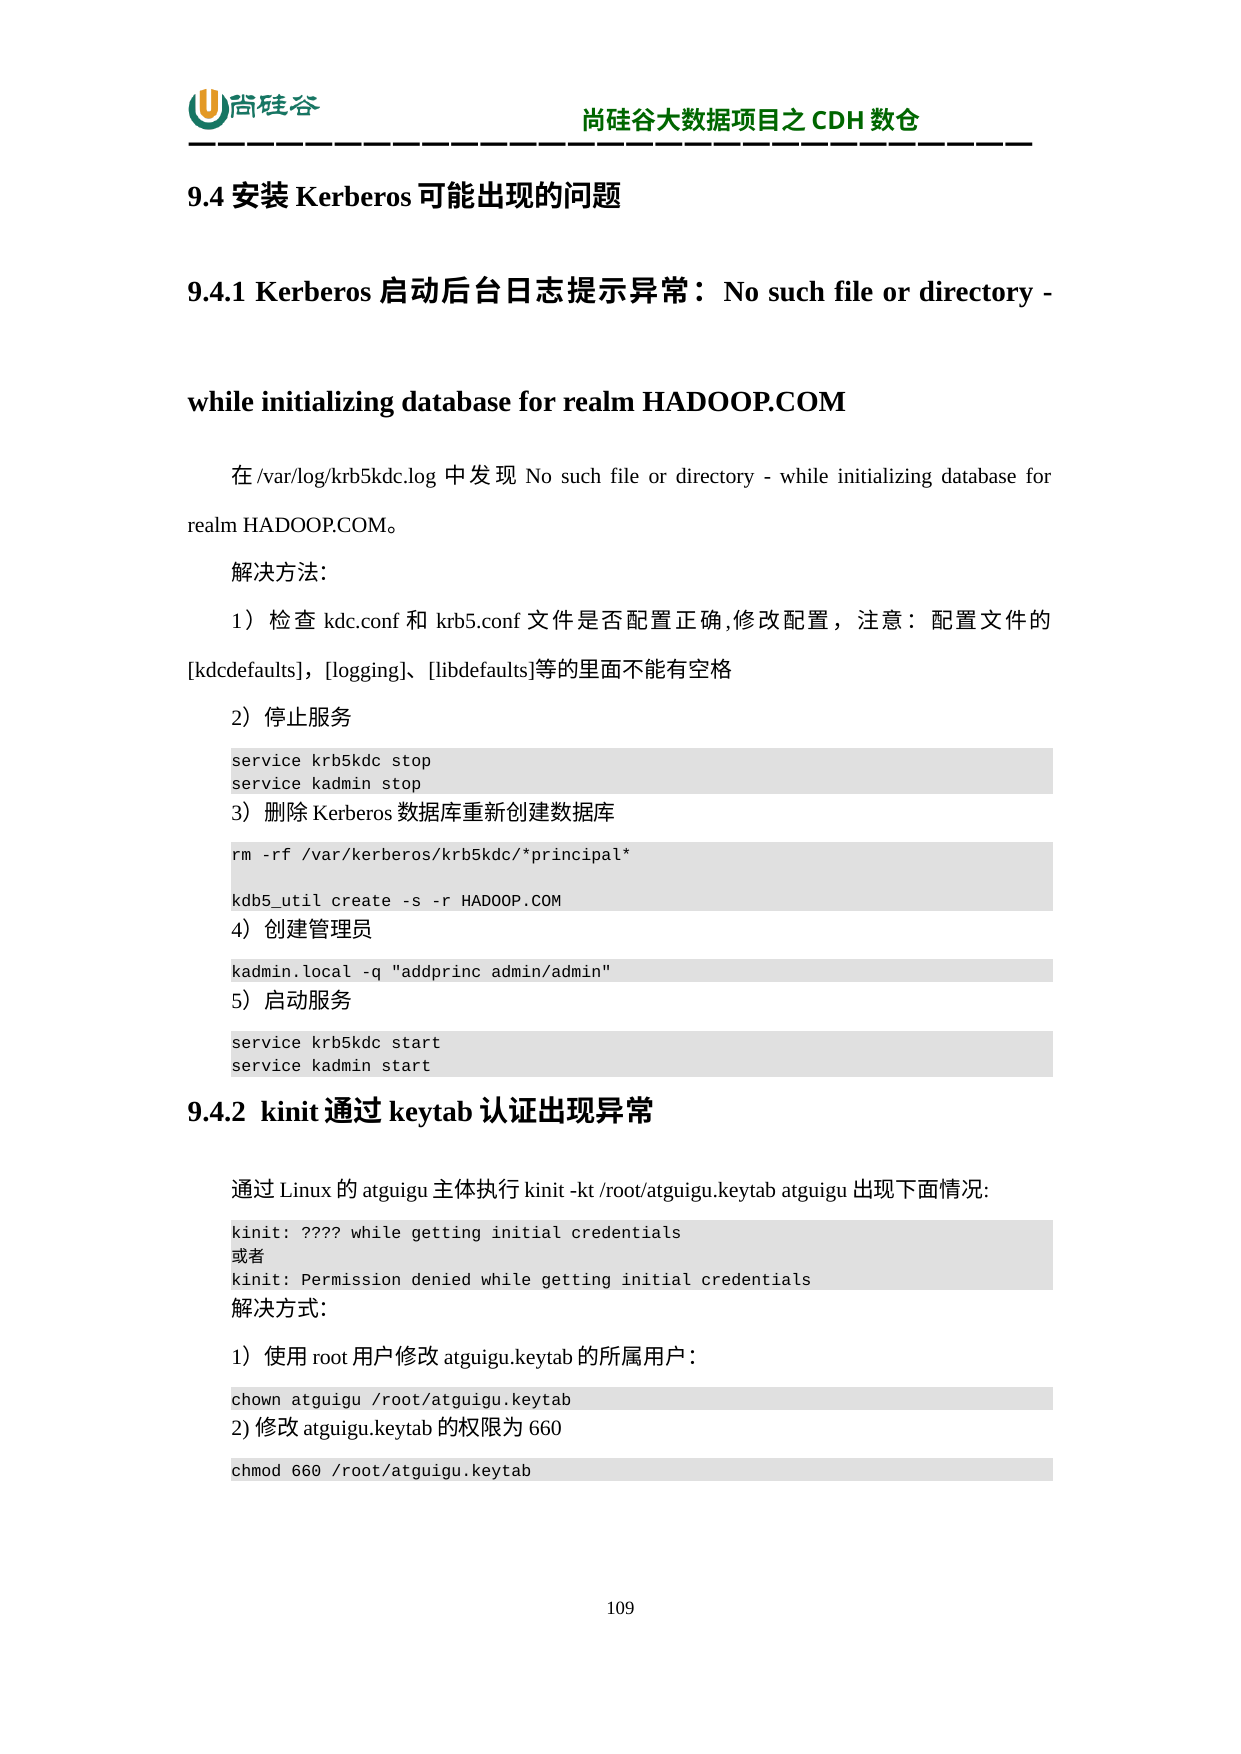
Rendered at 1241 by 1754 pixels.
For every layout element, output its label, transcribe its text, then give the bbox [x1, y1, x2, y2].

text 5）启动服务 [187, 982, 1053, 1015]
text kadmin.local -q "addprinc admin/admin" [231, 959, 1053, 982]
text service krb5kdc start [231, 1031, 1053, 1054]
text 4）创建管理员 [187, 911, 1053, 944]
text 解决方法： [187, 554, 1053, 587]
text rm -rf /var/kerberos/krb5kdc/*principal* [231, 842, 1053, 865]
text chown atguigu /root/atguigu.keytab [231, 1387, 1053, 1410]
text 通过Linux的atguigu主体执行kinit -kt /root/atguigu.keytab atguigu出现下面情况: [187, 1172, 1053, 1204]
text 9.4.2 kinit通过keytab认证出现异常 [187, 1077, 1053, 1142]
text 1）检查kdc.conf和krb5.conf文件是否配置正确,修改配置，注意：配置文件的[kdcdefaults]，[logging]、[libdefaults]等的里面不能有空格 [187, 603, 1053, 684]
text service kadmin stop [231, 771, 1053, 794]
text kinit: Permission denied while getting initial credentials [231, 1267, 1053, 1290]
text kinit: ???? while getting initial credentials [231, 1220, 1053, 1243]
text kdb5_util create -s -r HADOOP.COM [231, 888, 1053, 911]
text service krb5kdc stop [231, 748, 1053, 771]
text 9.4 安装Kerberos可能出现的问题 [187, 161, 1053, 226]
text 在/var/log/krb5kdc.log中发现No such file or directory - while initializing database for realm HADOOP.COM。 [187, 457, 1053, 539]
text 2) 修改atguigu.keytab的权限为660 [187, 1410, 1053, 1442]
text 或者 [231, 1243, 1053, 1267]
text service kadmin start [231, 1054, 1053, 1077]
text 解决方式： [187, 1290, 1053, 1323]
text chmod 660 /root/atguigu.keytab [231, 1458, 1053, 1481]
text 9.4.1 Kerberos启动后台日志提示异常：No such file or directory - while initializing database for realm HADOOP.COM [187, 257, 1053, 433]
text 3）删除Kerberos数据库重新创建数据库 [187, 794, 1053, 827]
text 1）使用root用户修改atguigu.keytab的所属用户： [187, 1339, 1053, 1371]
text 2）停止服务 [187, 700, 1053, 732]
picture [187, 88, 320, 130]
